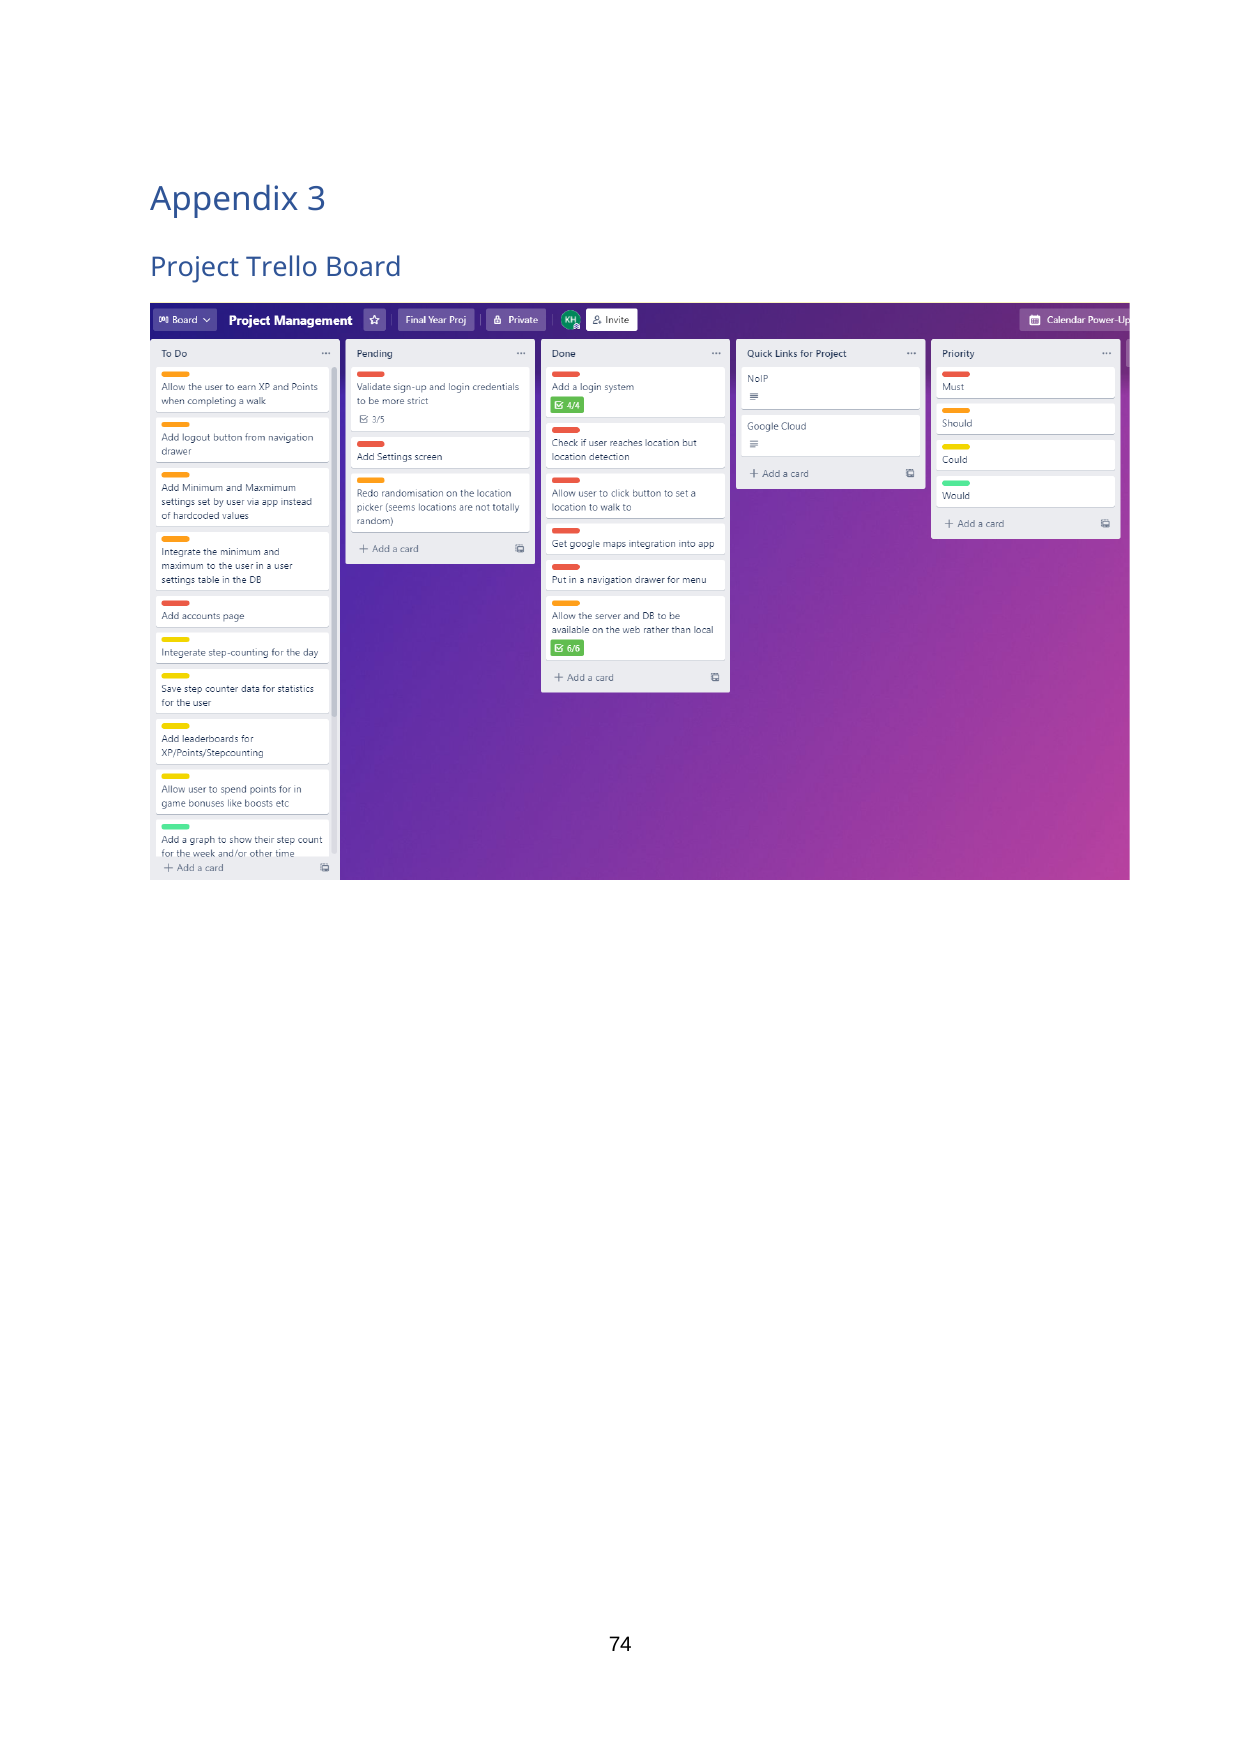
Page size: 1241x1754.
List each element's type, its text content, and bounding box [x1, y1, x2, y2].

subtitle Project Trello Board [150, 247, 1090, 284]
picture [150, 302, 1130, 880]
subtitle Appendix 3 [150, 175, 1090, 220]
